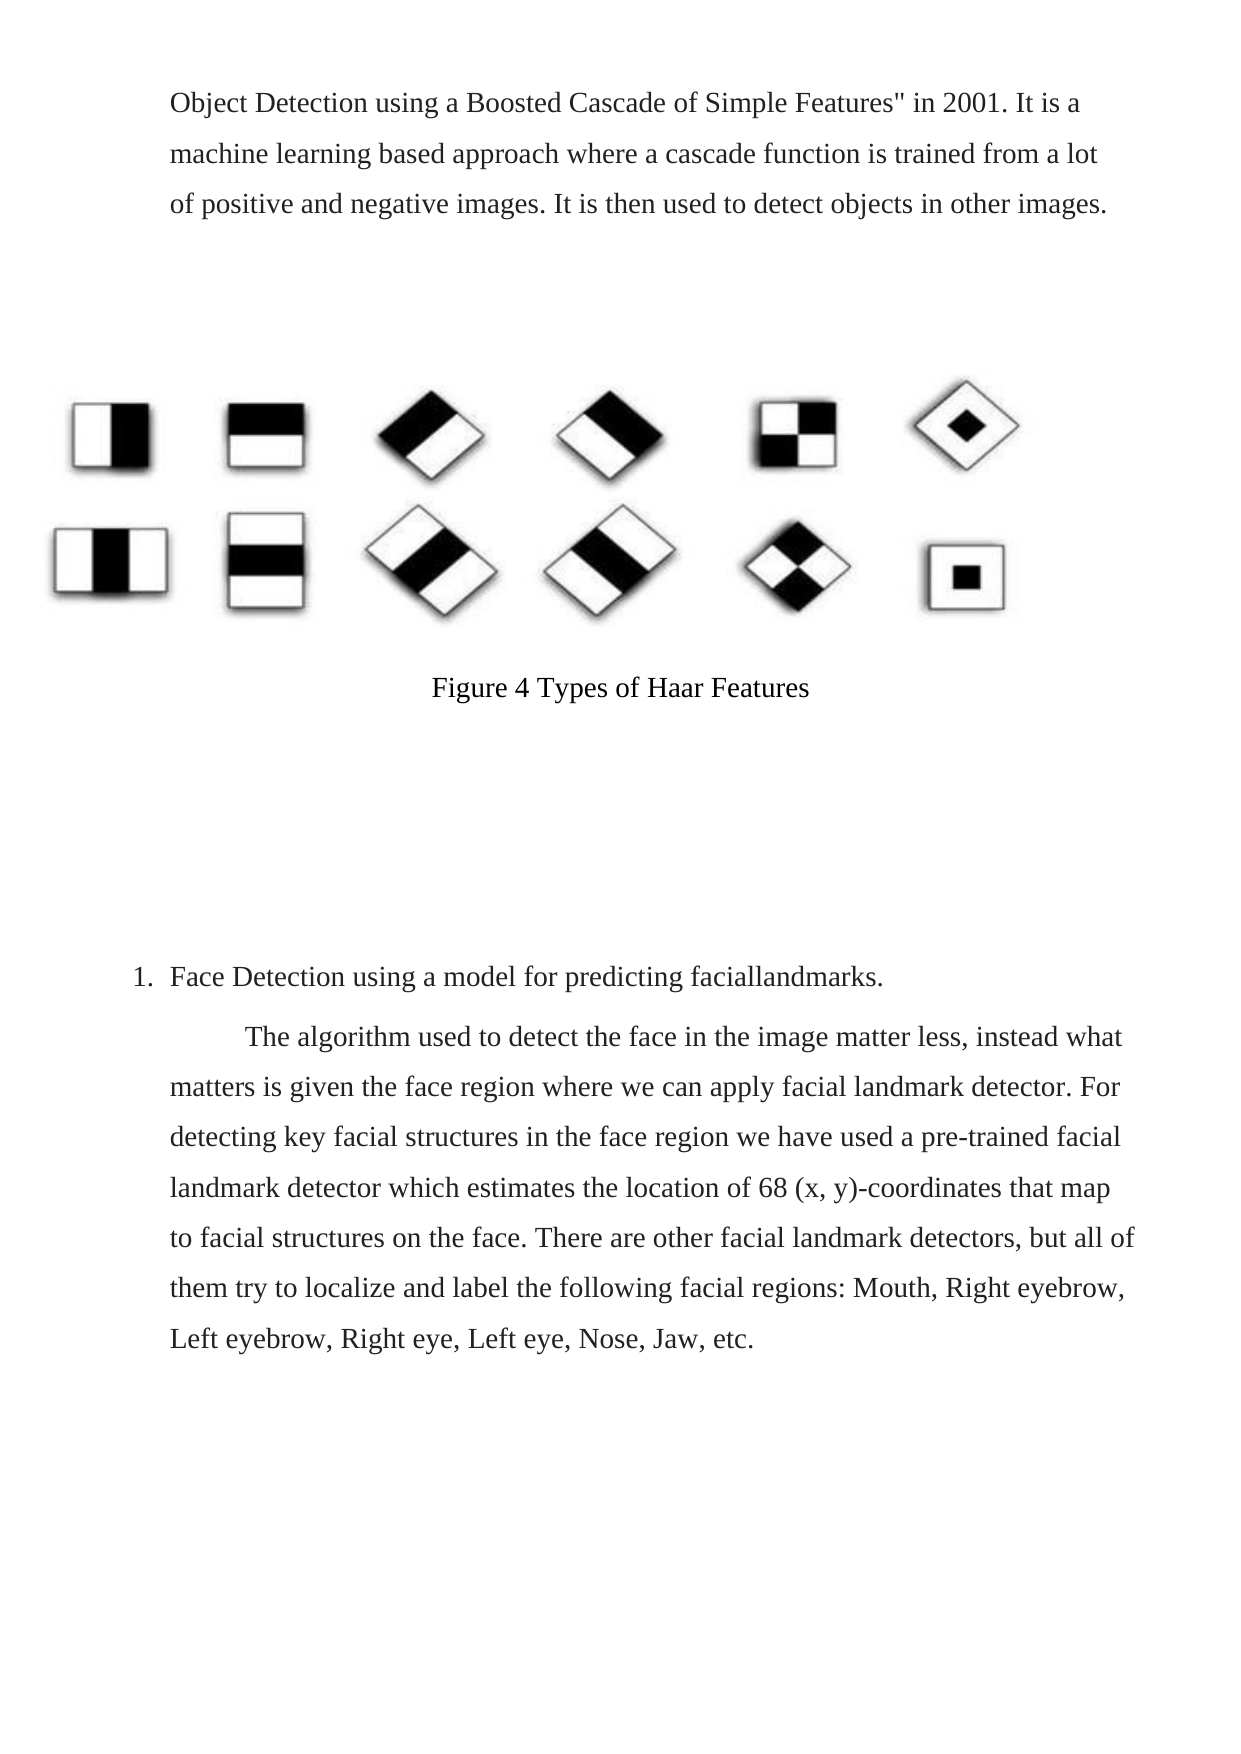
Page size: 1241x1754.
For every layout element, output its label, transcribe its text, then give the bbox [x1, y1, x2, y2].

text Object Detection using a Boosted Cascade of Simple Features" in 2001. It is a machine learning based approach where a cascade function is trained from a lot of positive and negative images. It is then used to detect objects in other images. [169, 85, 1116, 219]
list Face Detection using a model for predicting faciallandmarks. [132, 959, 1198, 993]
picture [39, 373, 1034, 628]
text The algorithm used to detect the face in the image matter less, instead what matters is given the face region where we can apply facial landmark detector. For detecting key facial structures in the face region we have used a pre-trained facial landmark detector which estimates the location of 68 (x, y)-coordinates that map to facial structures on the face. There are other facial landmark detectors, but all of them try to localize and label the following facial regions: Mouth, Right eyebrow, Left eyebrow, Right eye, Left eye, Nose, Jaw, etc. [169, 1019, 1139, 1354]
